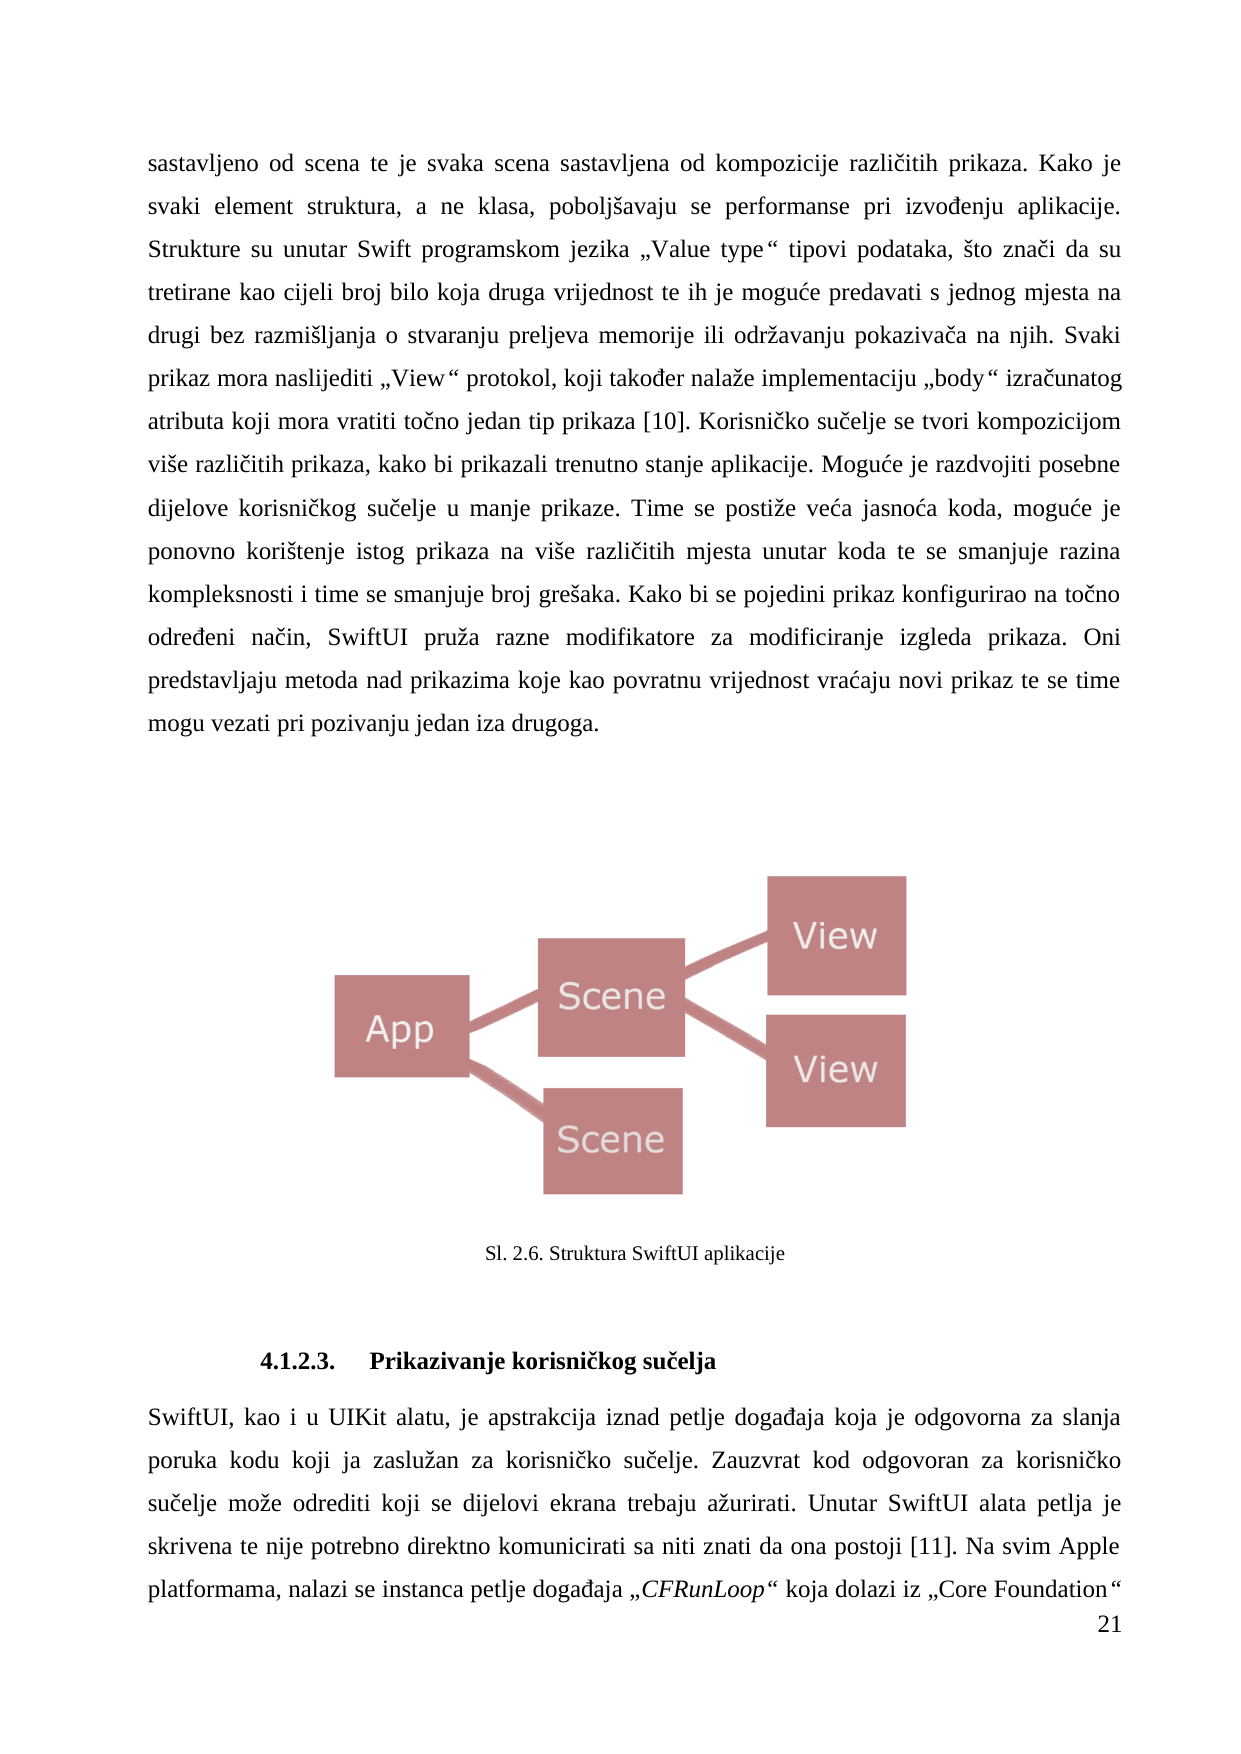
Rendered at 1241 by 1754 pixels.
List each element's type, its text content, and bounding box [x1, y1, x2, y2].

picture [312, 827, 958, 1210]
subtitle Prikazivanje korisničkog sučelja [260, 1346, 1122, 1375]
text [148, 148, 1122, 737]
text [148, 1402, 1122, 1603]
text Sl. 2.6. Struktura SwiftUI aplikacije [148, 1241, 1122, 1265]
